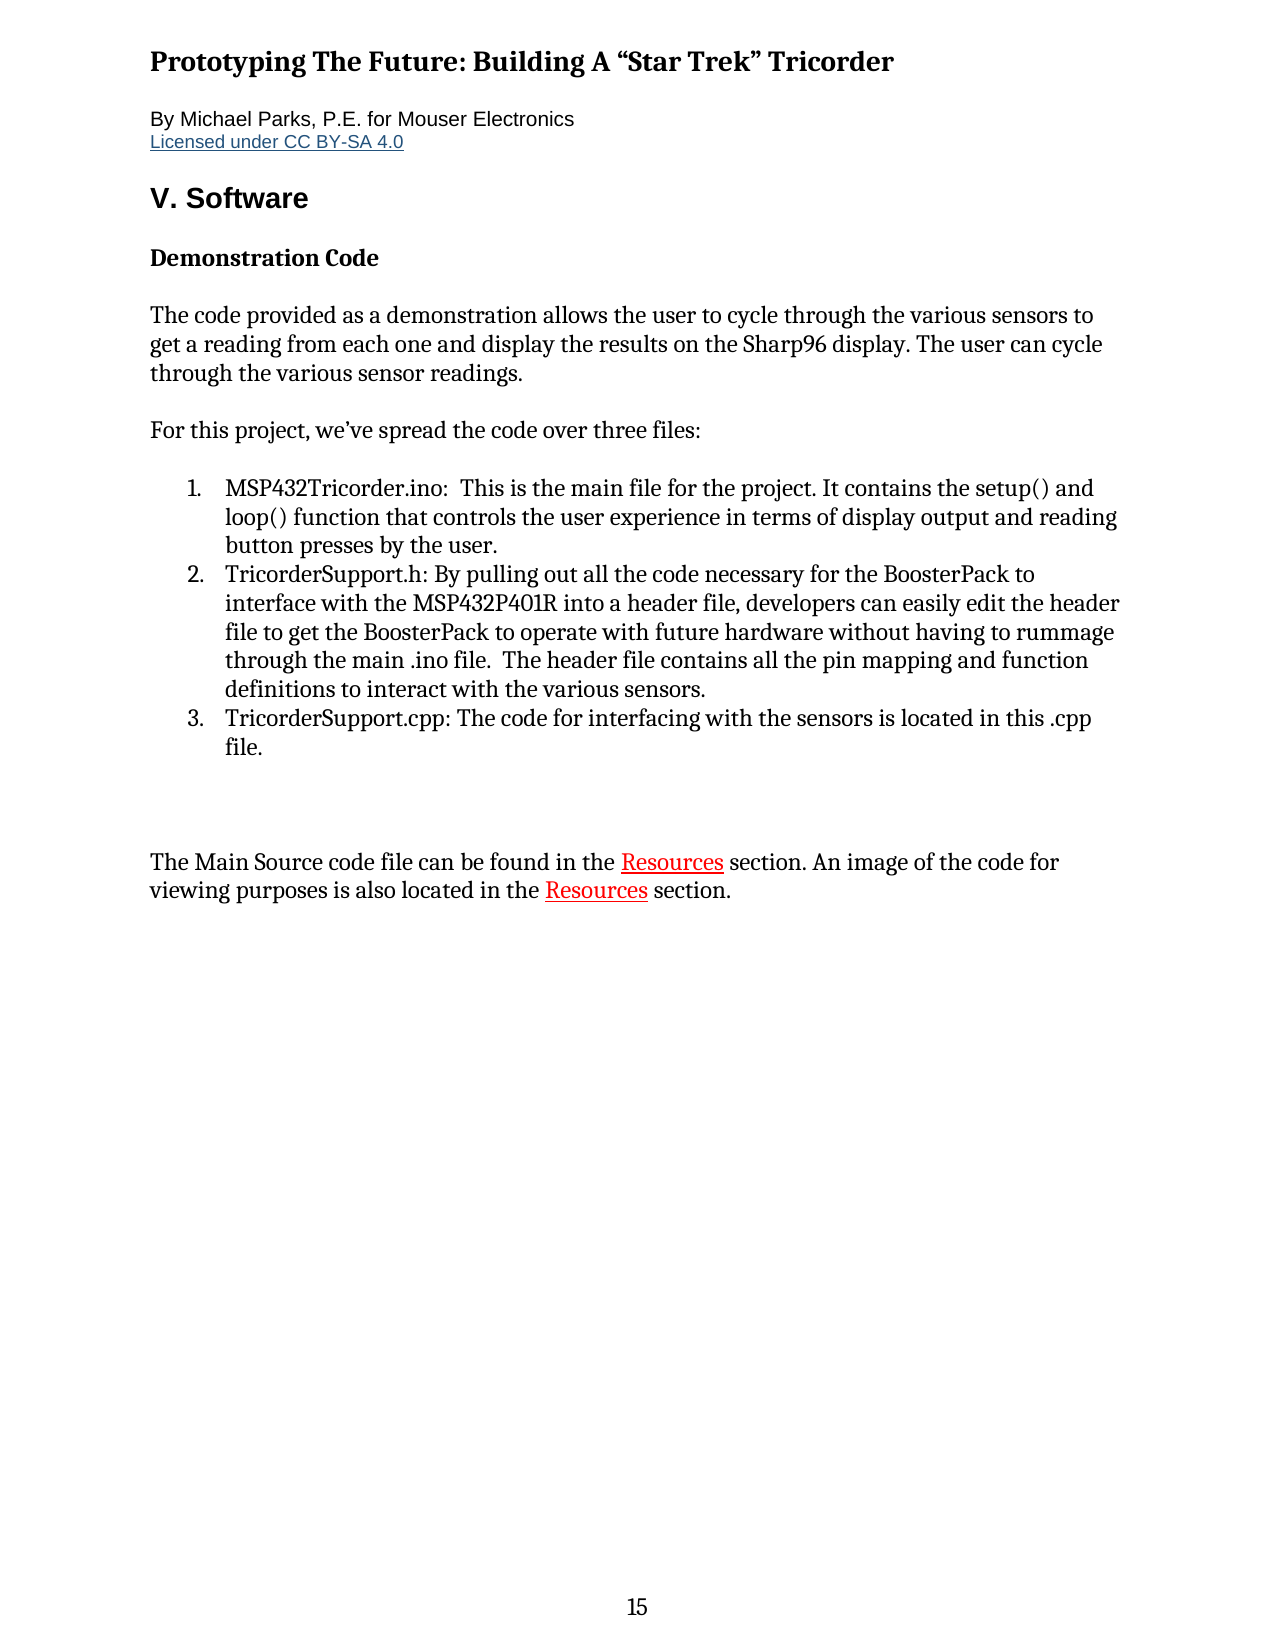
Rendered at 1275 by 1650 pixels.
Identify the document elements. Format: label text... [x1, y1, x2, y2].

list TricorderSupport.cpp: The code for interfacing with the sensors is located in this .cpp file. [187, 704, 1125, 761]
list MSP432Tricorder.ino: This is the main file for the project. It contains the setup() and loop() function that controls the user experience in terms of display output and reading button presses by the user. [187, 474, 1125, 560]
text Demonstration Code [150, 244, 1125, 273]
list TricorderSupport.h: By pulling out all the code necessary for the BoosterPack to interface with the MSP432P401R into a header file, developers can easily edit the header file to get the BoosterPack to operate with future hardware without having to rummage through the main .ino file. The header file contains all the pin mapping and function definitions to interact with the various sensors. [187, 560, 1125, 704]
text V. Software [150, 182, 1125, 215]
text For this project, we’ve spread the code over three files: [150, 416, 1125, 445]
text The code provided as a demonstration allows the user to cycle through the various sensors to get a reading from each one and display the results on the Sharp96 display. The user can cycle through the various sensor readings. [150, 301, 1125, 388]
text The Main Source code file can be found in the Resources section. An image of the code for viewing purposes is also located in the Resources section. [150, 848, 1125, 905]
